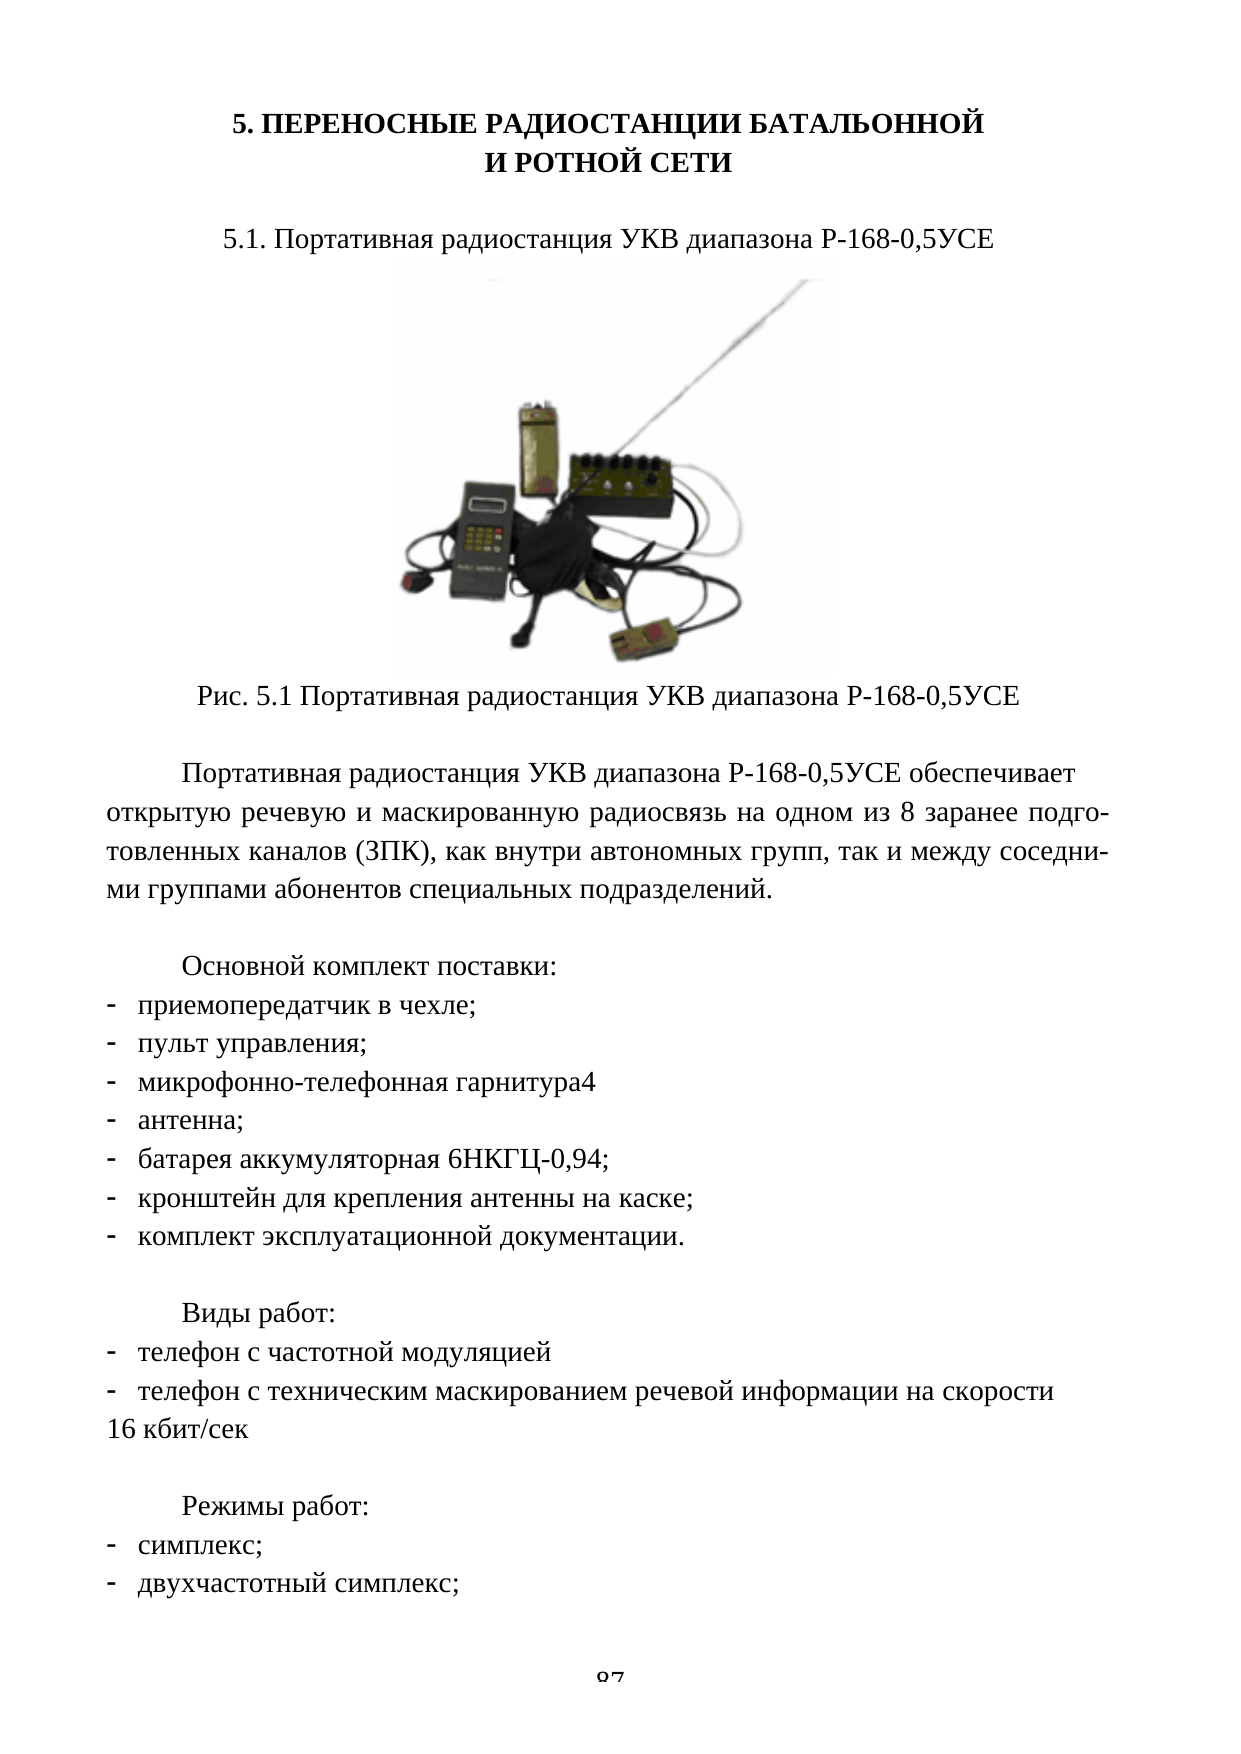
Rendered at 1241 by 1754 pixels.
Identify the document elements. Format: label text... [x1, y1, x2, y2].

text Рис. 5.1 Портативная радиостанция УКВ диапазона Р-168-0,5УСЕ Портативная радиостанция УКВ диапазона Р-168-0,5УСЕ обеспечивает [181, 635, 1157, 789]
list антенна; [106, 1102, 1157, 1136]
list телефон с техническим маскированием речевой информации на скорости [106, 1373, 1157, 1406]
list симплекс; [106, 1527, 1157, 1561]
picture [391, 260, 837, 635]
list телефон с частотной модуляцией [106, 1334, 1157, 1368]
text Виды работ: [181, 1295, 1157, 1329]
text Режимы работ: [181, 1488, 1157, 1522]
list батарея аккумуляторная 6НКГЦ-0,94; [106, 1141, 1157, 1175]
list приемопередатчик в чехле; [106, 987, 1157, 1020]
text 16 кбит/сек [106, 1411, 1157, 1444]
text Основной комплект поставки: [181, 948, 1157, 982]
list двухчастотный симплекс; [106, 1565, 1157, 1599]
list кронштейн для крепления антенны на каске; [106, 1180, 1157, 1213]
list микрофонно-телефонная гарнитура4 [106, 1064, 1157, 1098]
list Портативная радиостанция УКВ диапазона Р-168-0,5УСЕ [181, 222, 1157, 255]
subtitle ПЕРЕНОСНЫЕ РАДИОСТАНЦИИ БАТАЛЬОННОЙ И РОТНОЙ СЕТИ [232, 106, 984, 178]
text открытую речевую и маскированную радиосвязь на одном из 8 заранее подго- товленных каналов (ЗПК), как внутри автономных групп, так и между соседни- ми группами абонентов специальных подразделений. [106, 794, 1111, 905]
list комплект эксплуатационной документации. [106, 1218, 1157, 1252]
list пульт управления; [106, 1025, 1157, 1059]
